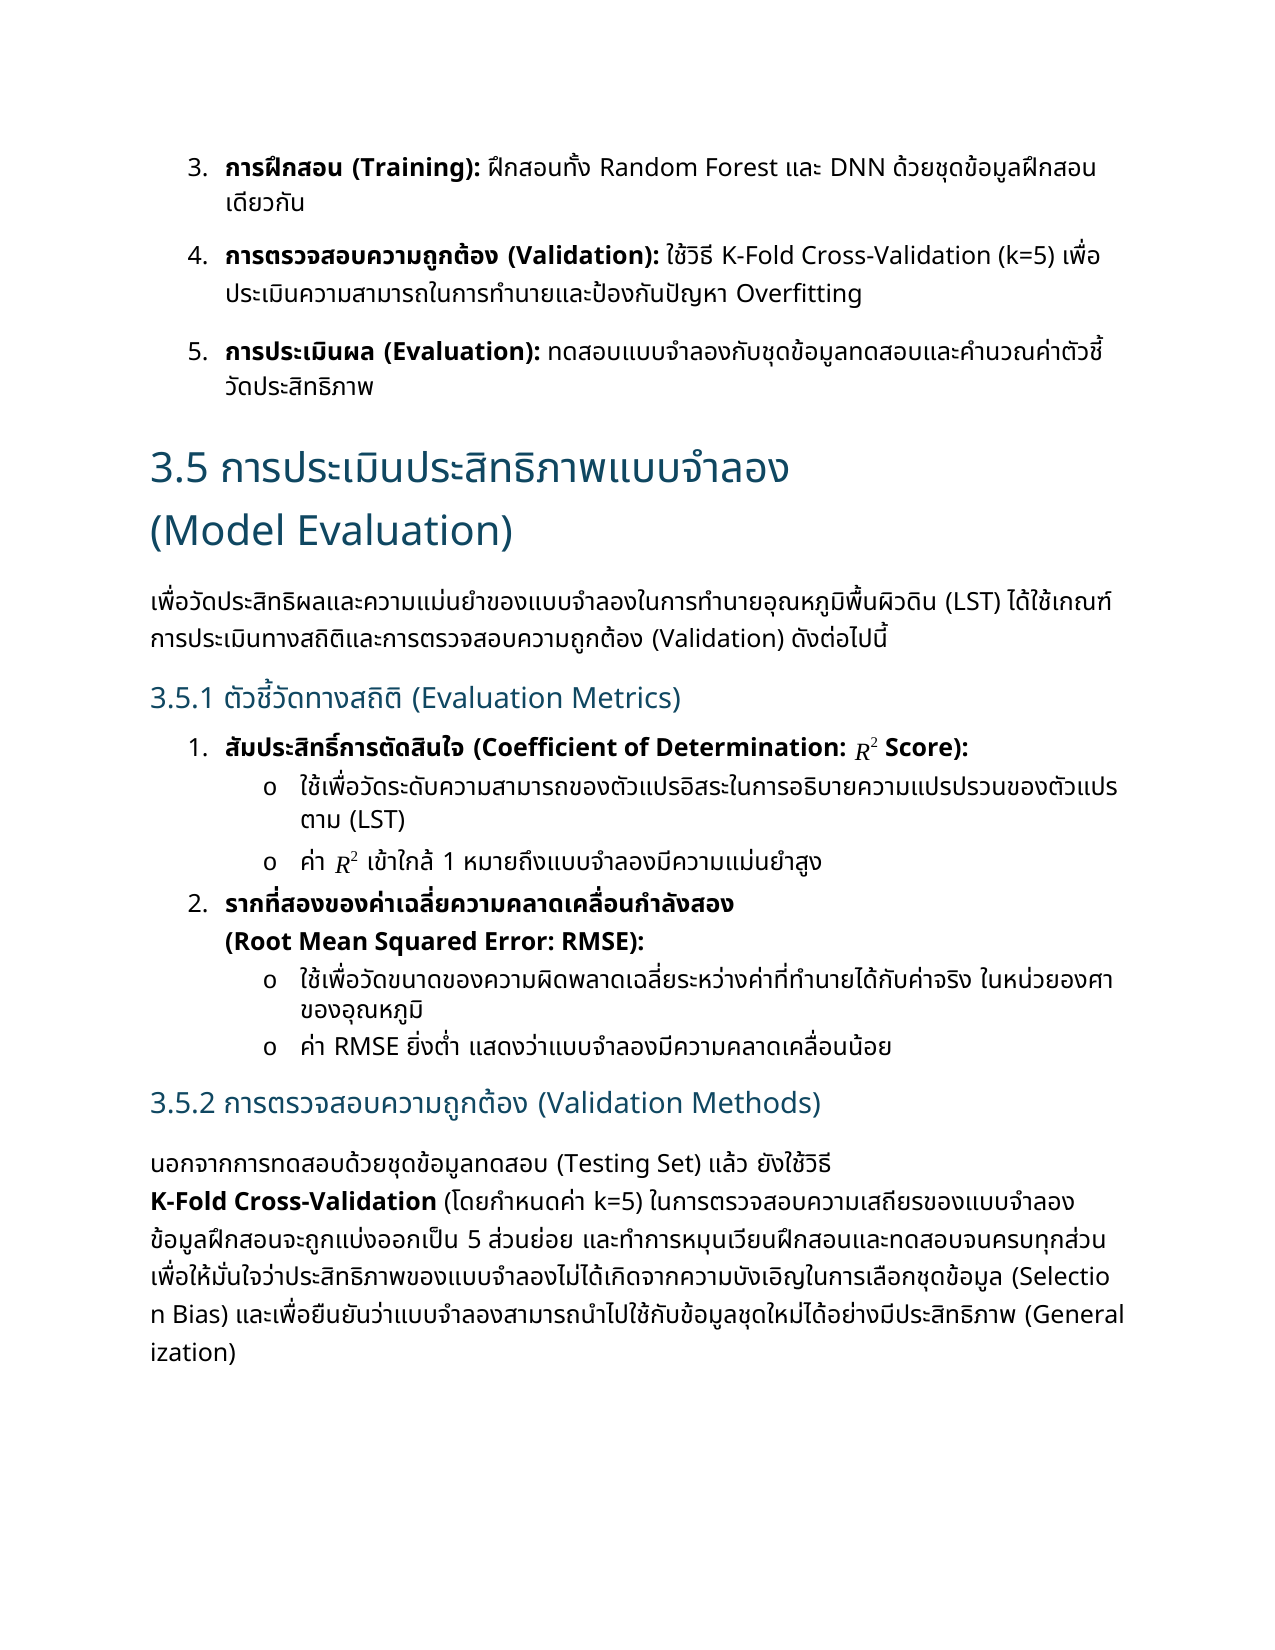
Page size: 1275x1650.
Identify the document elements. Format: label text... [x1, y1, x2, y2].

list ค่า เข้าใกล้ 1 หมายถึงแบบจำลองมีความแม่นยำสูง [262, 844, 1125, 882]
list ค่า RMSE ยิ่งต่ำ แสดงว่าแบบจำลองมีความคลาดเคลื่อนน้อย [262, 1028, 1125, 1066]
text เพื่อวัดประสิทธิผลและความแม่นยำของแบบจำลองในการทำนายอุณหภูมิพื้นผิวดิน (LST) ได้ใช้เกณฑ์การประเมินทางสถิติและการตรวจสอบความถูกต้อง (Validation) ดังต่อไปนี้ [150, 583, 1125, 659]
list รากที่สองของค่าเฉลี่ยความคลาดเคลื่อนกำลังสอง (Root Mean Squared Error: RMSE): [187, 886, 1125, 961]
list การประเมินผล (Evaluation): ทดสอบแบบจำลองกับชุดข้อมูลทดสอบและคำนวณค่าตัวชี้วัดประสิทธิภาพ [187, 334, 1125, 401]
list สัมประสิทธิ์การตัดสินใจ (Coefficient of Determination: Score): [187, 730, 1125, 768]
list ใช้เพื่อวัดระดับความสามารถของตัวแปรอิสระในการอธิบายความแปรปรวนของตัวแปรตาม (LST) [262, 772, 1125, 840]
text นอกจากการทดสอบด้วยชุดข้อมูลทดสอบ (Testing Set) แล้ว ยังใช้วิธี K-Fold Cross-Validation (โดยกำหนดค่า k=5) ในการตรวจสอบความเสถียรของแบบจำลอง ข้อมูลฝึกสอนจะถูกแบ่งออกเป็น 5 ส่วนย่อย และทำการหมุนเวียนฝึกสอนและทดสอบจนครบทุกส่วน เพื่อให้มั่นใจว่าประสิทธิภาพของแบบจำลองไม่ได้เกิดจากความบังเอิญในการเลือกชุดข้อมูล (Selection Bias) และเพื่อยืนยันว่าแบบจำลองสามารถนำไปใช้กับข้อมูลชุดใหม่ได้อย่างมีประสิทธิภาพ (Generalization) [150, 1146, 1125, 1373]
subtitle 3.5.2 การตรวจสอบความถูกต้อง (Validation Methods) [150, 1083, 1125, 1127]
list ใช้เพื่อวัดขนาดของความผิดพลาดเฉลี่ยระหว่างค่าที่ทำนายได้กับค่าจริง ในหน่วยองศาของอุณหภูมิ [262, 965, 1125, 1025]
subtitle 3.5 การประเมินประสิทธิภาพแบบจำลอง (Model Evaluation) [150, 439, 1125, 564]
list การฝึกสอน (Training): ฝึกสอนทั้ง Random Forest และ DNN ด้วยชุดข้อมูลฝึกสอนเดียวกัน [187, 150, 1125, 217]
list การตรวจสอบความถูกต้อง (Validation): ใช้วิธี K-Fold Cross-Validation (k=5) เพื่อประเมินความสามารถในการทำนายและป้องกันปัญหา Overfitting [187, 238, 1125, 313]
subtitle 3.5.1 ตัวชี้วัดทางสถิติ (Evaluation Metrics) [150, 678, 1125, 722]
